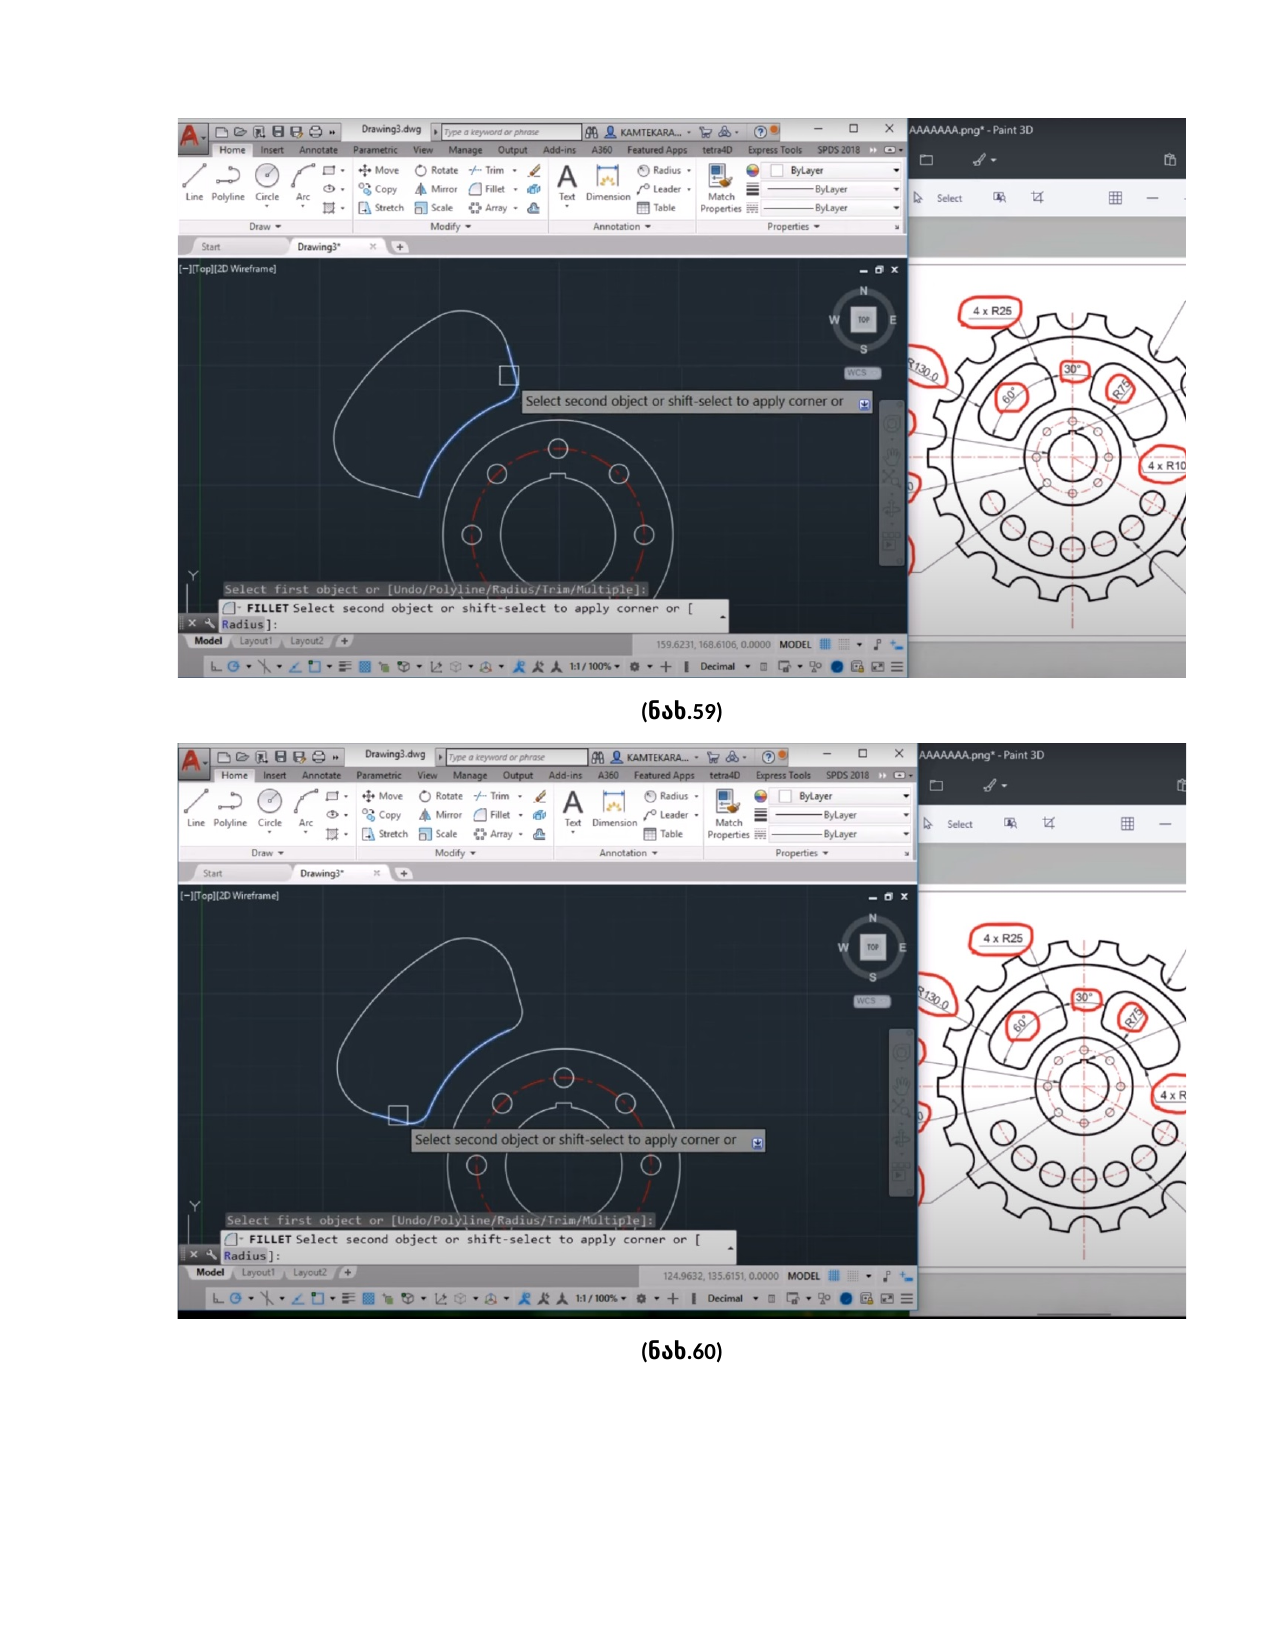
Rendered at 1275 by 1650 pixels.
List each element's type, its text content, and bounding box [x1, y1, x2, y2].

picture [177, 118, 1186, 678]
picture [177, 743, 1187, 1319]
text (ნახ.59) [177, 697, 1186, 725]
text (ნახ.60) [177, 1337, 1186, 1365]
